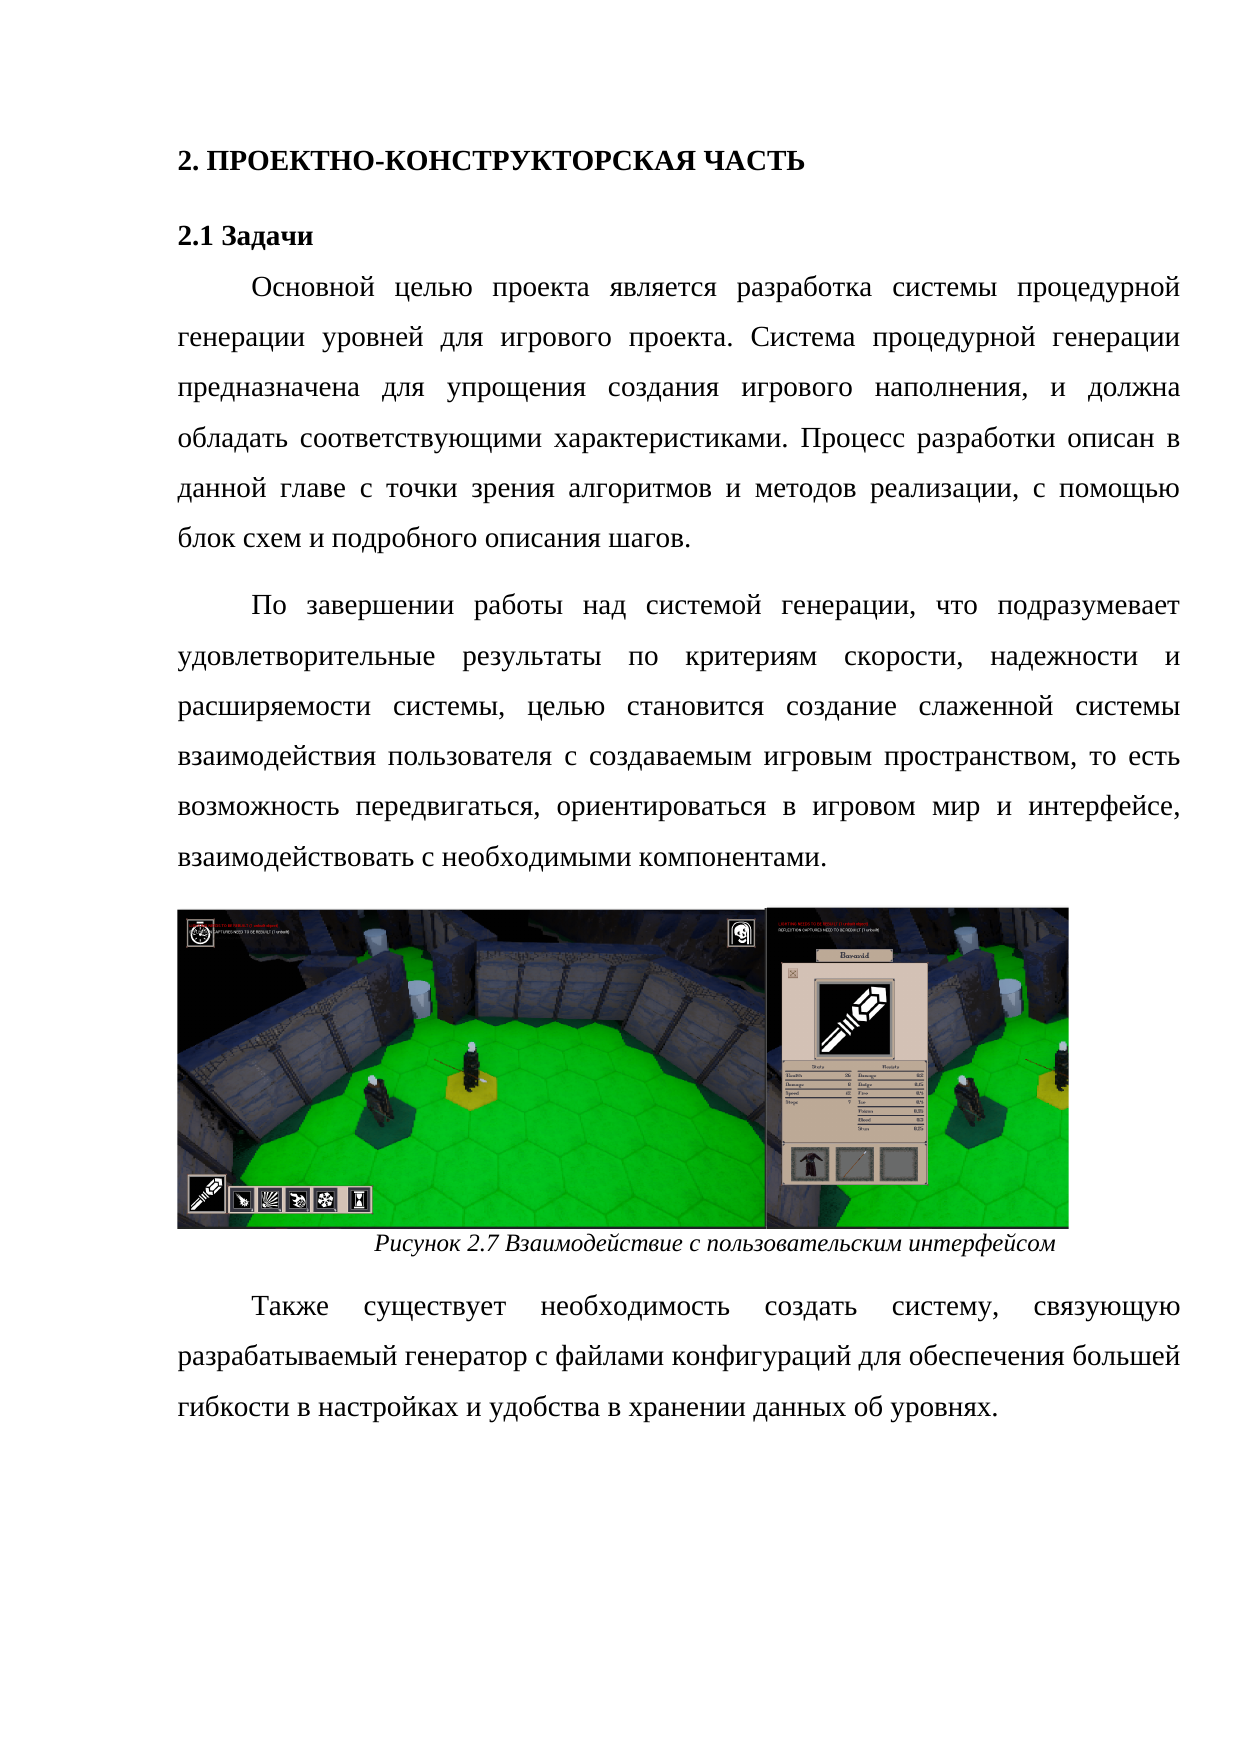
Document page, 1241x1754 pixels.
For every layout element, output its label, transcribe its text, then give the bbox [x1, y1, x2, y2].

subtitle Задачи [177, 218, 1181, 252]
text По завершении работы над системой генерации, что подразумевает удовлетворительные результаты по критериям скорости, надежности и расширяемости системы, целью становится создание слаженной системы взаимодействия пользователя с создаваемым игровым пространством, то есть возможность передвигаться, ориентироваться в игровом мир и интерфейсе, взаимодействовать с необходимыми компонентами. [177, 587, 1181, 872]
subtitle ПРОЕКТНО-КОНСТРУКТОРСКАЯ ЧАСТЬ [177, 143, 1181, 177]
text Основной целью проекта является разработка системы процедурной генерации уровней для игрового проекта. Система процедурной генерации предназначена для упрощения создания игрового наполнения, и должна обладать соответствующими характеристиками. Процесс разработки описан в данной главе с точки зрения алгоритмов и методов реализации, с помощью блок схем и подробного описания шагов. [177, 269, 1181, 554]
text Рисунок 2.1 Взаимодействие с пользовательским интерфейсом [177, 1228, 1181, 1257]
picture [177, 905, 1069, 1229]
text Также существует необходимость создать систему, связующую разрабатываемый генератор с файлами конфигураций для обеспечения большей гибкости в настройках и удобства в хранении данных об уровнях. [177, 1288, 1181, 1422]
